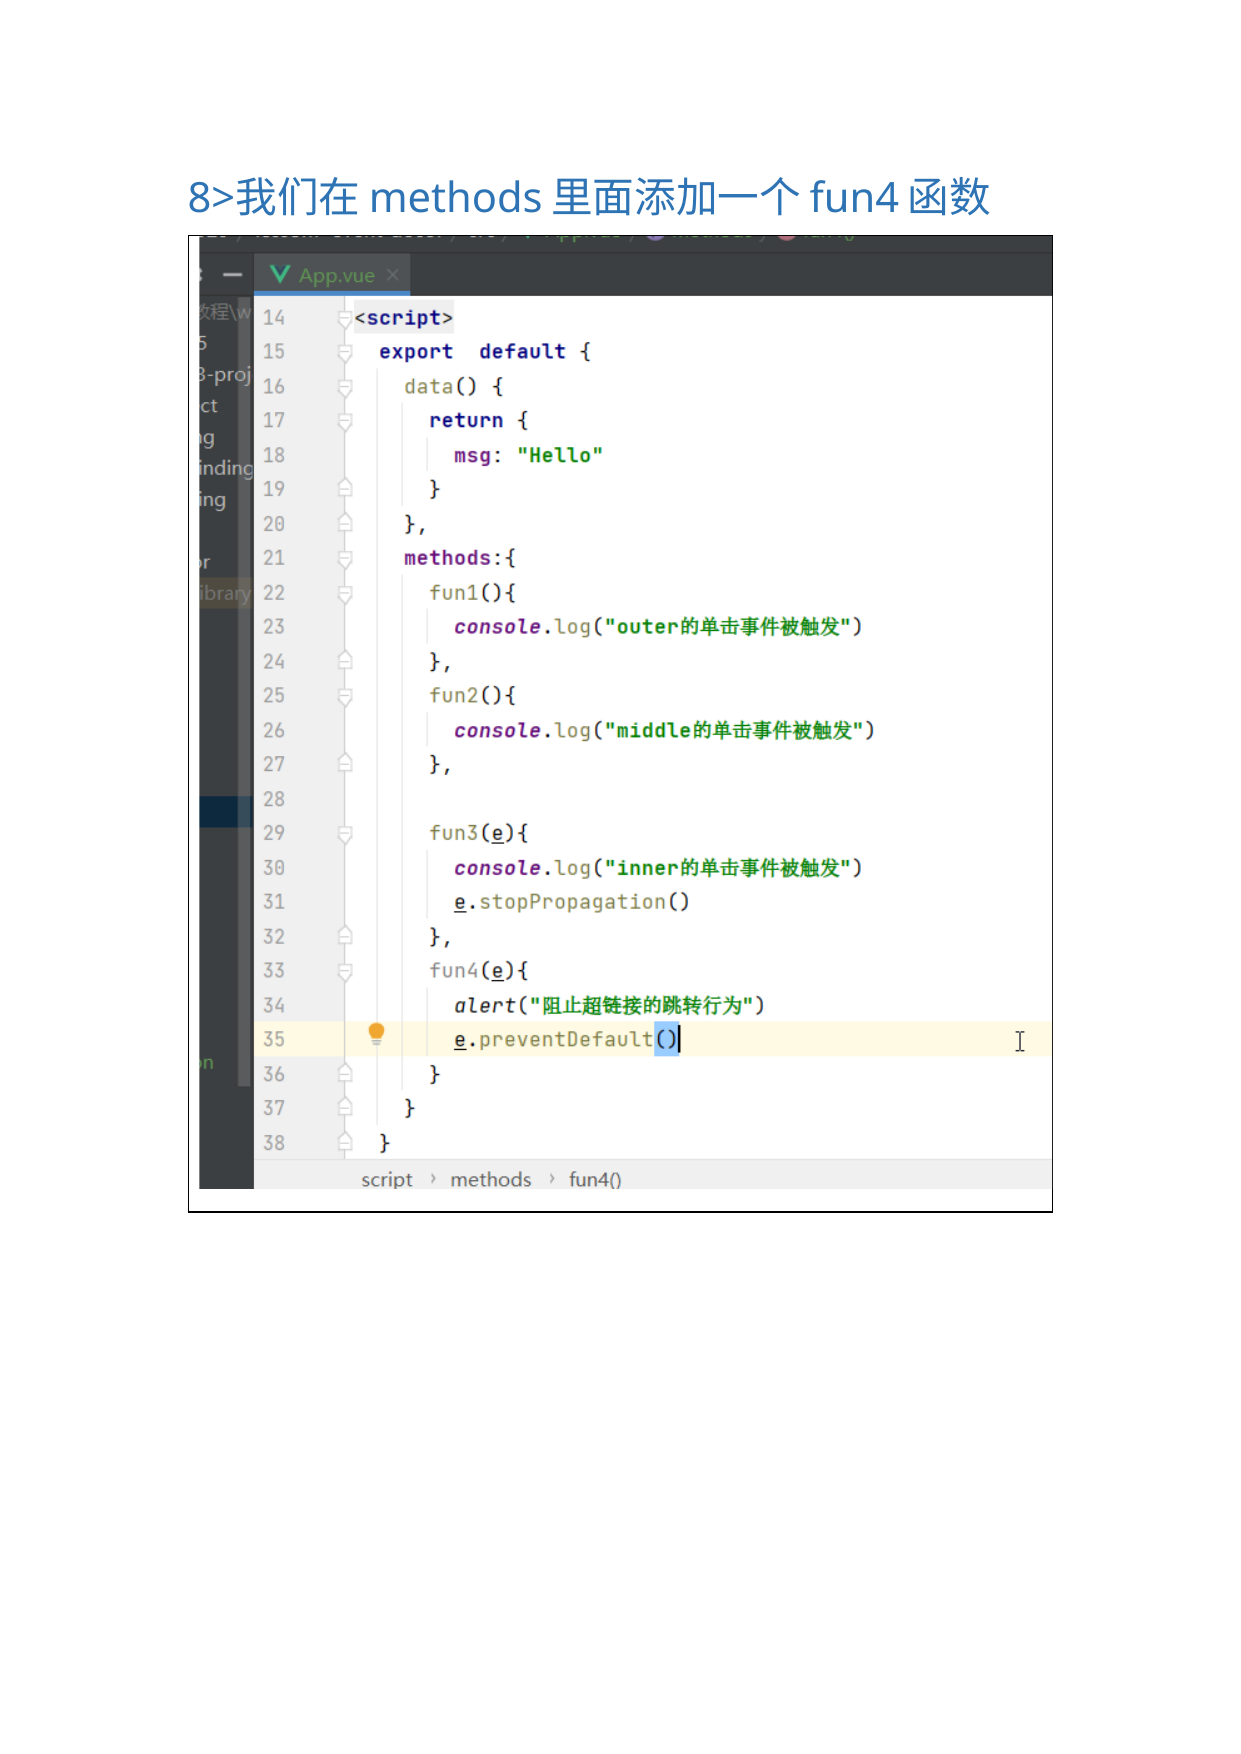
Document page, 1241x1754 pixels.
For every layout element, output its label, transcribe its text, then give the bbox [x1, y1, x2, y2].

subtitle 8>我们在methods里面添加一个fun4函数 [187, 162, 1053, 227]
picture [199, 236, 1053, 1189]
table_header [189, 236, 1052, 1211]
